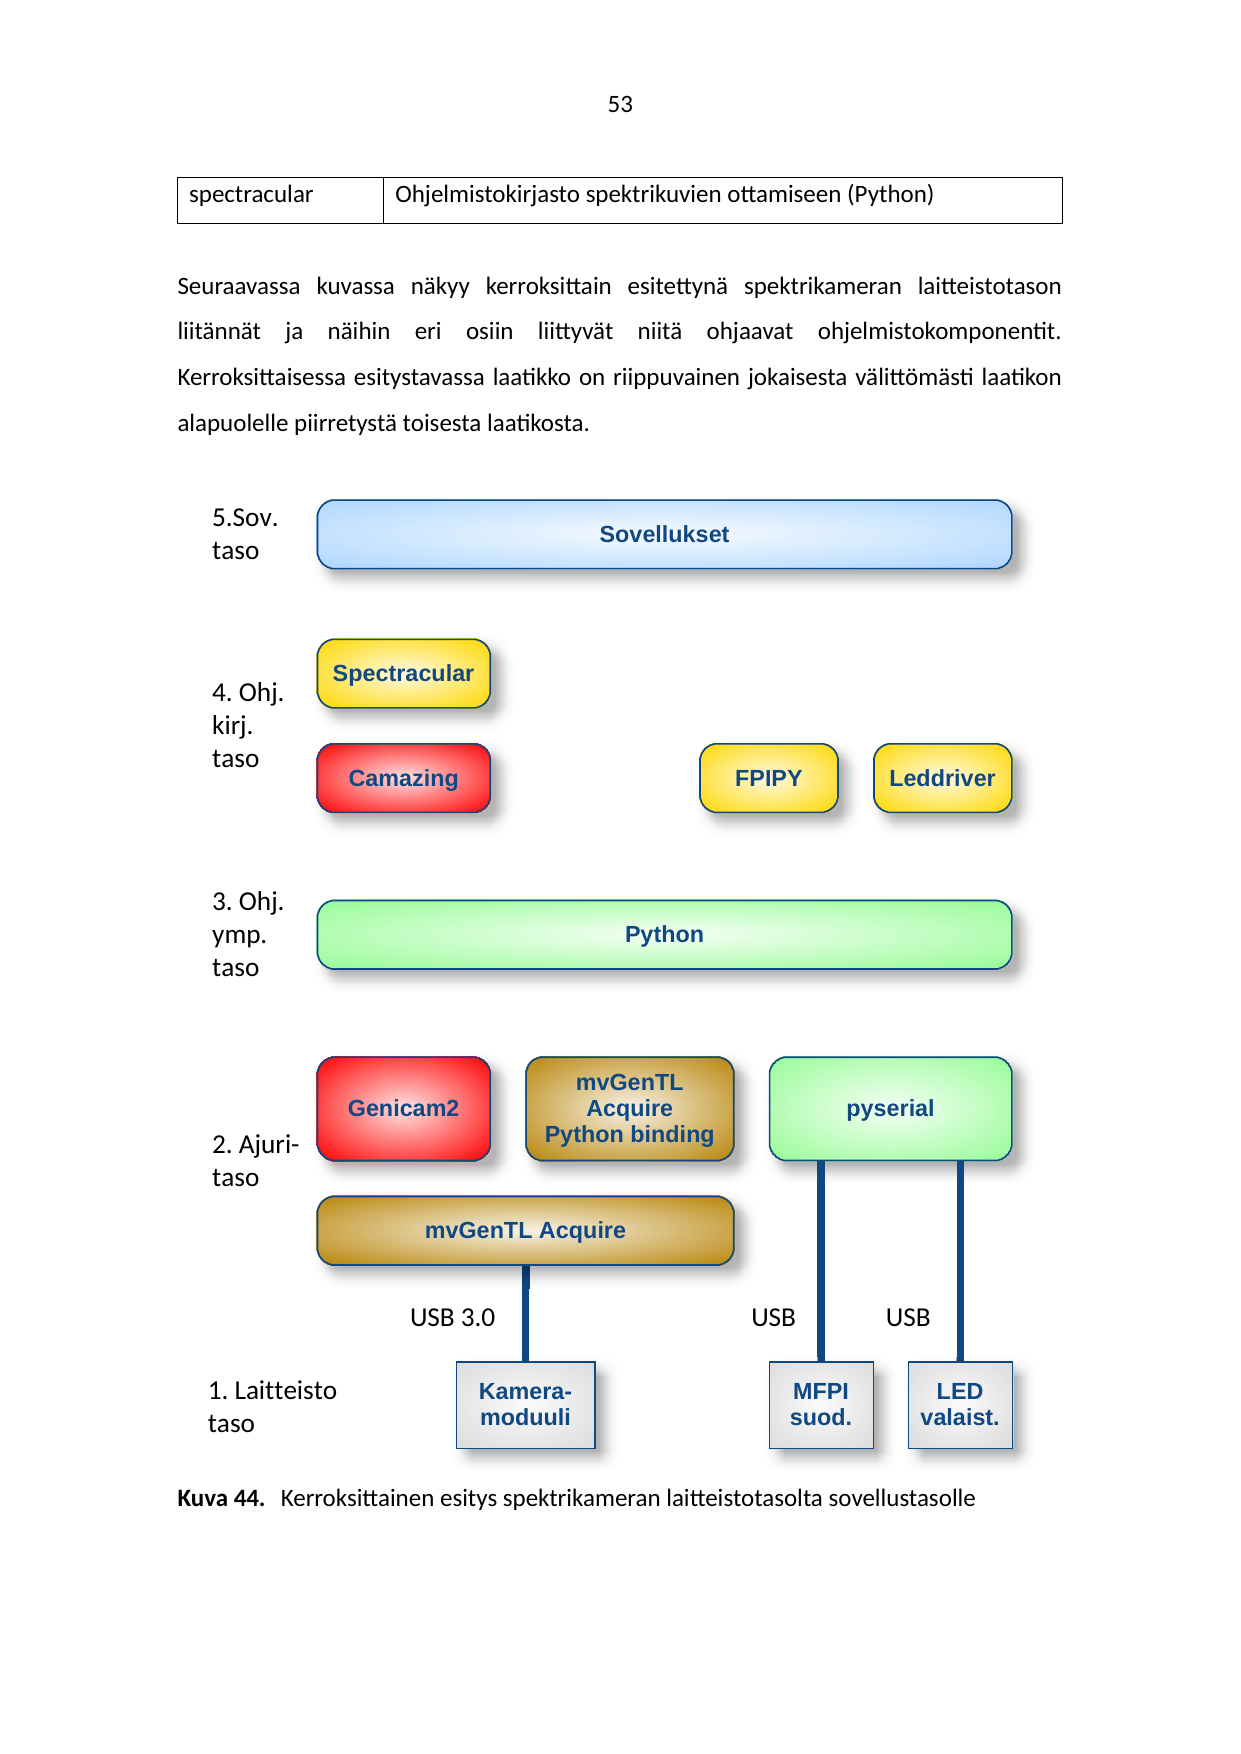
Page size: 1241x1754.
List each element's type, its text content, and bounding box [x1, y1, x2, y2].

text Kuva 44. Kerroksittainen esitys spektrikameran laitteistotasolta sovellustasolle [177, 1482, 1063, 1513]
table_cell spectracular [178, 178, 383, 223]
table_cell Ohjelmistokirjasto spektrikuvien ottamiseen (Python) [384, 178, 1062, 223]
text Seuraavassa kuvassa näkyy kerroksittain esitettynä spektrikameran laitteistotason liitännät ja näihin eri osiin liittyvät niitä ohjaavat ohjelmistokomponentit. Kerroksittaisessa esitystavassa laatikko on riippuvainen jokaisesta välittömästi laatikon alapuolelle piirretystä toisesta laatikosta. [177, 270, 1063, 437]
